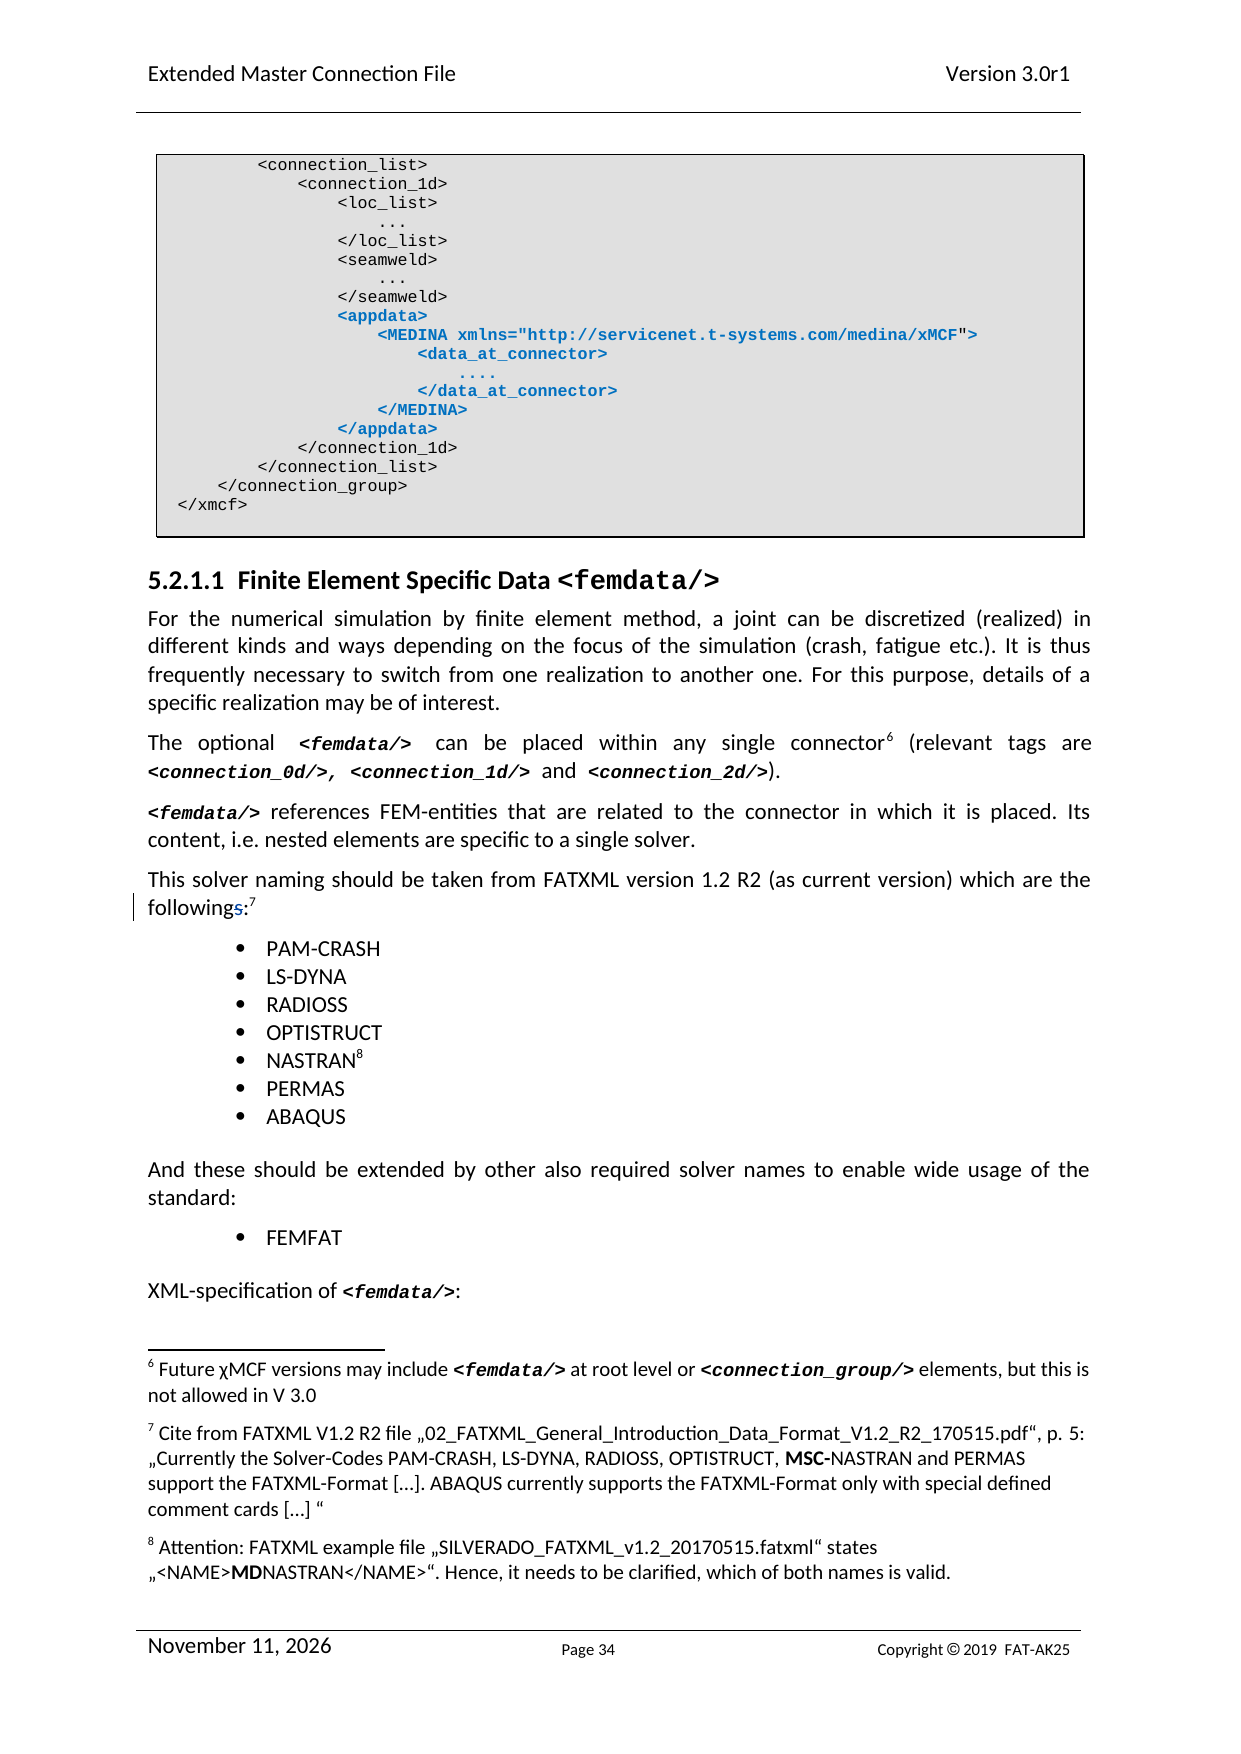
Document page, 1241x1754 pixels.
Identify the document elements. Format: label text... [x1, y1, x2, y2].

text </appdata> [157, 418, 1083, 436]
list FEMFAT [236, 1223, 1092, 1252]
list PERMAS [236, 1074, 1092, 1102]
text <femdata/> references FEM-entities that are related to the connector in which it is placed. Its content, i.e. nested elements are specific to a single solver. [148, 797, 1092, 853]
text XML-specification of <femdata/>: [148, 1277, 1092, 1304]
text And these should be extended by other also required solver names to enable wide usage of the standard: [148, 1155, 1092, 1211]
text </connection_1d> [157, 436, 1083, 455]
list NASTRAN [236, 1046, 1092, 1074]
text For the numerical simulation by finite element method, a joint can be discretized (realized) in different kinds and ways depending on the focus of the simulation (crash, fatigue etc.). It is thus frequently necessary to switch from one realization to another one. For this purpose, details of a specific realization may be of interest. [148, 604, 1092, 716]
list LS-DYNA [236, 962, 1092, 990]
text <connection_list> [157, 155, 1083, 172]
text ... [157, 210, 1083, 229]
text </connection_list> [157, 455, 1083, 474]
text </connection_group> [157, 474, 1083, 493]
text .... [157, 361, 1083, 380]
text <data_at_connector> [157, 342, 1083, 361]
text <MEDINA xmlns="http://servicenet.t-systems.com/medina/xMCF"> [157, 323, 1083, 342]
text The optional <femdata/> can be placed within any single connector (relevant tags are <connection_0d/>, <connection_1d/> and <connection_2d/>). [148, 728, 1092, 784]
text <connection_1d> [157, 172, 1083, 191]
list ABAQUS [236, 1102, 1092, 1130]
text <loc_list> [157, 191, 1083, 210]
text <seamweld> [157, 248, 1083, 267]
text </MEDINA> [157, 399, 1083, 418]
text </seamweld> [157, 286, 1083, 304]
text ... [157, 267, 1083, 286]
list OPTISTRUCT [236, 1018, 1092, 1046]
text </xmcf> [157, 493, 1083, 512]
list PAM-CRASH [236, 934, 1092, 962]
text <appdata> [157, 304, 1083, 323]
text </data_at_connector> [157, 380, 1083, 399]
list RADIOSS [236, 990, 1092, 1018]
subtitle Finite Element Specific Data <femdata/> [148, 563, 1092, 597]
text This solver naming should be taken from FATXML version 1.2 R2 (as current version) which are the following: [148, 865, 1092, 921]
text </loc_list> [157, 229, 1083, 248]
